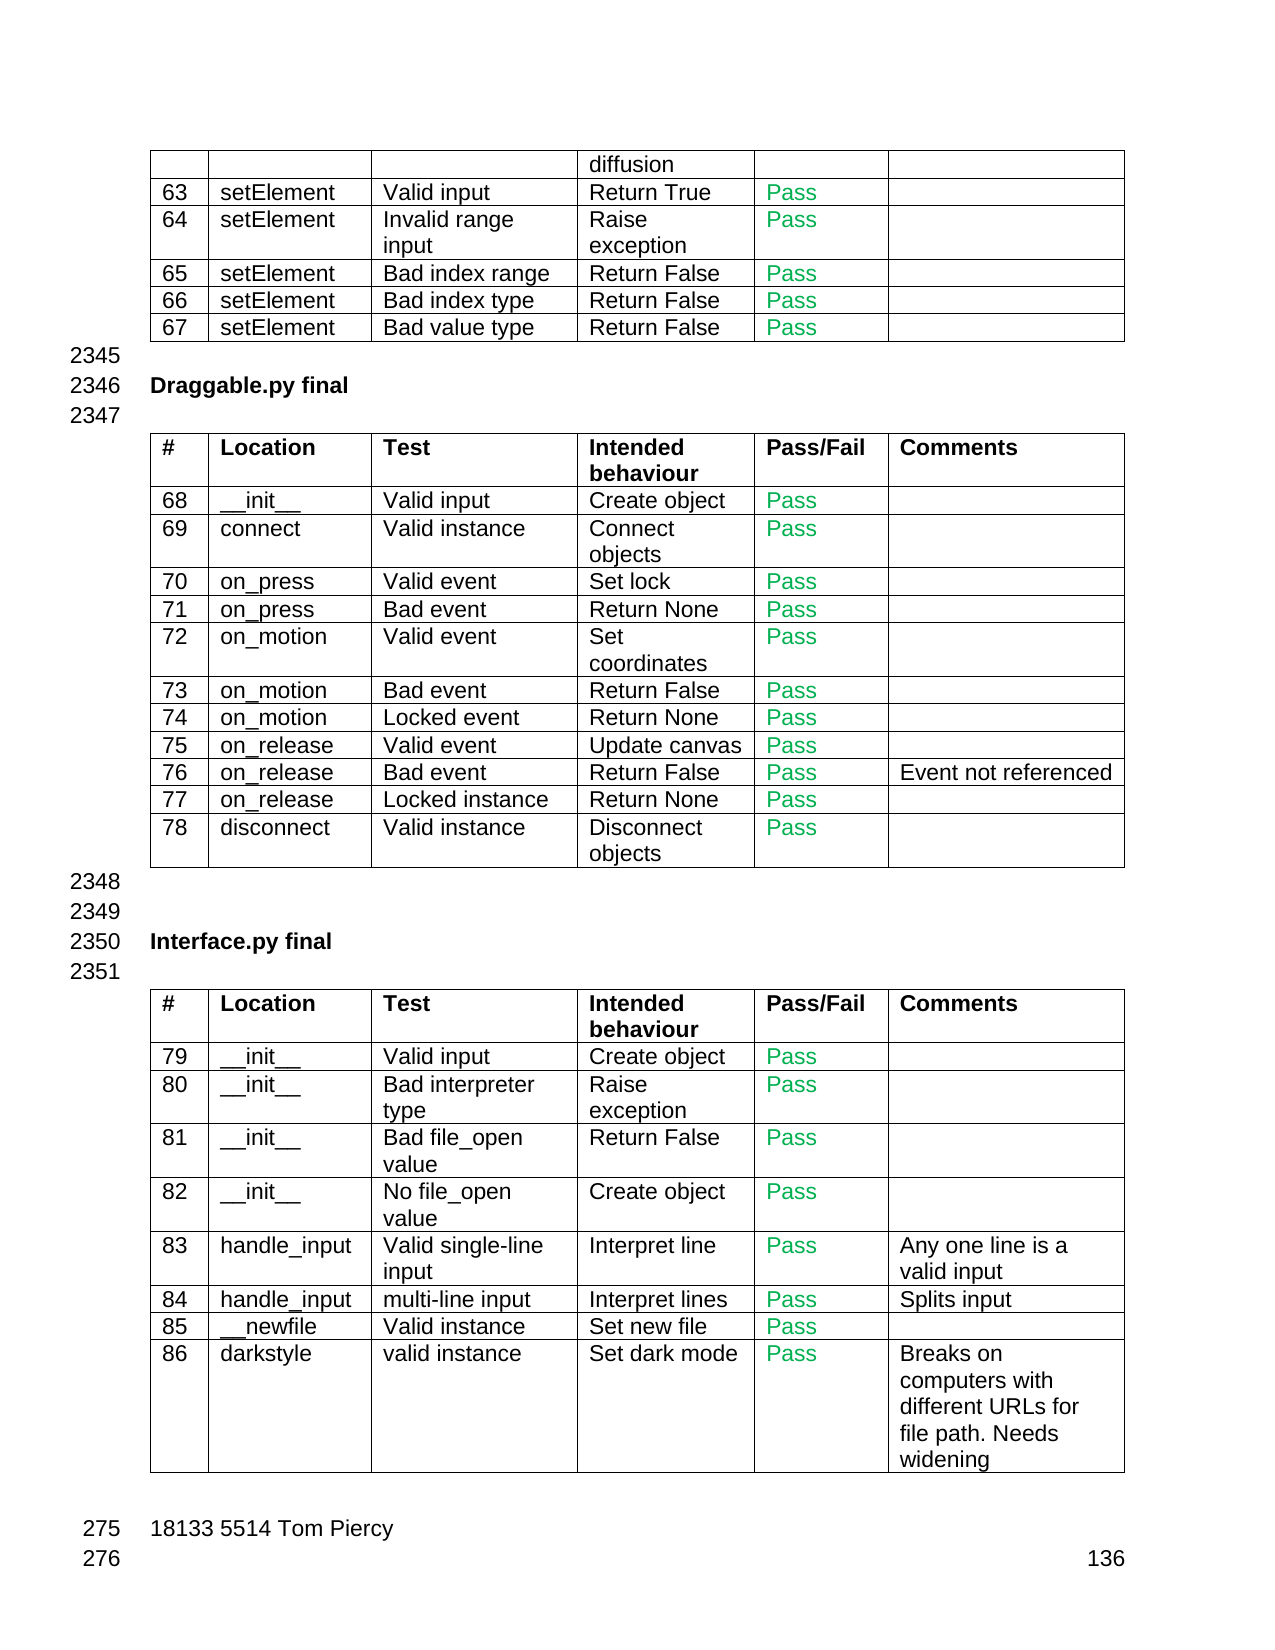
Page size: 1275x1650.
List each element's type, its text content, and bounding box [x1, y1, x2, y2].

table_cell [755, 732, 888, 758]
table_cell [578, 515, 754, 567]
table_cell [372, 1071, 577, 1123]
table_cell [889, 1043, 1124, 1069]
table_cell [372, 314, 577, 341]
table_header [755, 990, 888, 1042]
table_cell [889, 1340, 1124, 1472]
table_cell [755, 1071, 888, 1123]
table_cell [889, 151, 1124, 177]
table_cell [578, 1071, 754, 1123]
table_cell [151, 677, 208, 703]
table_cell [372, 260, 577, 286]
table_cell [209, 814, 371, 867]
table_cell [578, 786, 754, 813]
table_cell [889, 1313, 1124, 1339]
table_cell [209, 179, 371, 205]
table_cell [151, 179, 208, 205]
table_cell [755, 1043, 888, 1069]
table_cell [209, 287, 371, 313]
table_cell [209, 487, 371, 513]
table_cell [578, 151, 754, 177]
text Interface.py final [150, 928, 1125, 954]
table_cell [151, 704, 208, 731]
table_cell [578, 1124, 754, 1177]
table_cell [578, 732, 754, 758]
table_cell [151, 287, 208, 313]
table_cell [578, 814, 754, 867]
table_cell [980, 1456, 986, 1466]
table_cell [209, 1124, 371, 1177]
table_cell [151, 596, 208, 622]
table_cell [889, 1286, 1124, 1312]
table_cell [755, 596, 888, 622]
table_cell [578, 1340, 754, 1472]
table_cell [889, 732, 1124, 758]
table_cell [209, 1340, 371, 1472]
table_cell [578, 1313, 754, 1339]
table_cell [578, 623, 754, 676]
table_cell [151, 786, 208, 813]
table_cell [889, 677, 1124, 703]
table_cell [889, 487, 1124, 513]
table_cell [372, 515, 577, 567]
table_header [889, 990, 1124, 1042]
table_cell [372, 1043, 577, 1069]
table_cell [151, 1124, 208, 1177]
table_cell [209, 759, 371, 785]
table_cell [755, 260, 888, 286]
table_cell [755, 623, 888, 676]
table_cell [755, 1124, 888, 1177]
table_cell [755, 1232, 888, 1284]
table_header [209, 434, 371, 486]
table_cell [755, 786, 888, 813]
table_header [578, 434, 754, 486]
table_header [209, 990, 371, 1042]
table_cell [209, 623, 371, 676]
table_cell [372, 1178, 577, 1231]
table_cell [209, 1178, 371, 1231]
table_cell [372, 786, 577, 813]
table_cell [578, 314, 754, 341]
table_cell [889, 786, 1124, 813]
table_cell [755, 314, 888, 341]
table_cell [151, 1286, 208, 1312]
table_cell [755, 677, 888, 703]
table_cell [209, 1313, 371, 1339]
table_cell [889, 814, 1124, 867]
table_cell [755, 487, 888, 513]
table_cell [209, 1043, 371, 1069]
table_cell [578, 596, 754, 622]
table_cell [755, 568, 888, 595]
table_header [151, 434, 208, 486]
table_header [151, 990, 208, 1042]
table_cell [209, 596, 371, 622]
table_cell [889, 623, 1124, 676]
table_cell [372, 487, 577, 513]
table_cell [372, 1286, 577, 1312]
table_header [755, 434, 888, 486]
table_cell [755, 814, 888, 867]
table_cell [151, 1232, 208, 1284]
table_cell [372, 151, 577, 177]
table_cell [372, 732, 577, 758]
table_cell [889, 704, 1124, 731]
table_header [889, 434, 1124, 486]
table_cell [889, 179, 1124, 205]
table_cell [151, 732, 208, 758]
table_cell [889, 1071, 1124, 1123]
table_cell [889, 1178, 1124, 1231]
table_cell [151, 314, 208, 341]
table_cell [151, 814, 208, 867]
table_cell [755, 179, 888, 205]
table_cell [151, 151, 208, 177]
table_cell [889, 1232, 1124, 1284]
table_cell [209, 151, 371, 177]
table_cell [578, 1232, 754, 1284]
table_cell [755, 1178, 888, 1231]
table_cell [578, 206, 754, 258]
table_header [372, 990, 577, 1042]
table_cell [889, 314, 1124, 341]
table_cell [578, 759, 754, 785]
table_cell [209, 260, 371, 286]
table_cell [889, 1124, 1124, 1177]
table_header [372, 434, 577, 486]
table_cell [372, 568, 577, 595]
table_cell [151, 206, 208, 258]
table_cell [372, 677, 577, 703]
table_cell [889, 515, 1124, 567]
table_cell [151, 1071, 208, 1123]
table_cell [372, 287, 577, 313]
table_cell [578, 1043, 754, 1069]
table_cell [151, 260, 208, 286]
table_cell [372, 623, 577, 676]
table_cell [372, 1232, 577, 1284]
text Draggable.py final [150, 372, 1125, 398]
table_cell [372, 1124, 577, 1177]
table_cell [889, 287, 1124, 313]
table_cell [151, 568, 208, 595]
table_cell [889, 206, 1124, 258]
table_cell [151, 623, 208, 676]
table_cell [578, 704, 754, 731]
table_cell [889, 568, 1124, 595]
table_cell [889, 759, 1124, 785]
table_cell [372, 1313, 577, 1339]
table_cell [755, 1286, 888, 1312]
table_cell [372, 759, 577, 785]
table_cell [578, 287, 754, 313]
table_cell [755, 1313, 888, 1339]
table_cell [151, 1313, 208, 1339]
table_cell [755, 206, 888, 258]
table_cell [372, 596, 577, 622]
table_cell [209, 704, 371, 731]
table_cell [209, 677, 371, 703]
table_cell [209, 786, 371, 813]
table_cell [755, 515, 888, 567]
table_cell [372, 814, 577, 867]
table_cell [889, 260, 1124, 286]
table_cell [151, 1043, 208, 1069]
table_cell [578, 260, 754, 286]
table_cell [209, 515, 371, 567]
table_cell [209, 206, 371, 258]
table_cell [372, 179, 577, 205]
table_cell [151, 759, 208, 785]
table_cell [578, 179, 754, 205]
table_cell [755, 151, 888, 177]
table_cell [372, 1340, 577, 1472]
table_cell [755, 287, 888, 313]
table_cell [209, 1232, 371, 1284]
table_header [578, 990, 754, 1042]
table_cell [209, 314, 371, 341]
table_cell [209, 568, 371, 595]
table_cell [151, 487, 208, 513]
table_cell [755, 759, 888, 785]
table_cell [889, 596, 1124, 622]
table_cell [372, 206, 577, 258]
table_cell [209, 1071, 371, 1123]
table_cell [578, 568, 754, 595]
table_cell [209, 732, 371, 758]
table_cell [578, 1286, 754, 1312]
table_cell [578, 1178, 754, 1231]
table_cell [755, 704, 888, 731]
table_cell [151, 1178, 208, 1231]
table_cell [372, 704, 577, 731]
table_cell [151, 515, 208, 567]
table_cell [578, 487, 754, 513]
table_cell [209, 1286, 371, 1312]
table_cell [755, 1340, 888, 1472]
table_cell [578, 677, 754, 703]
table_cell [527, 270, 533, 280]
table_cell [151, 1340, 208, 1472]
